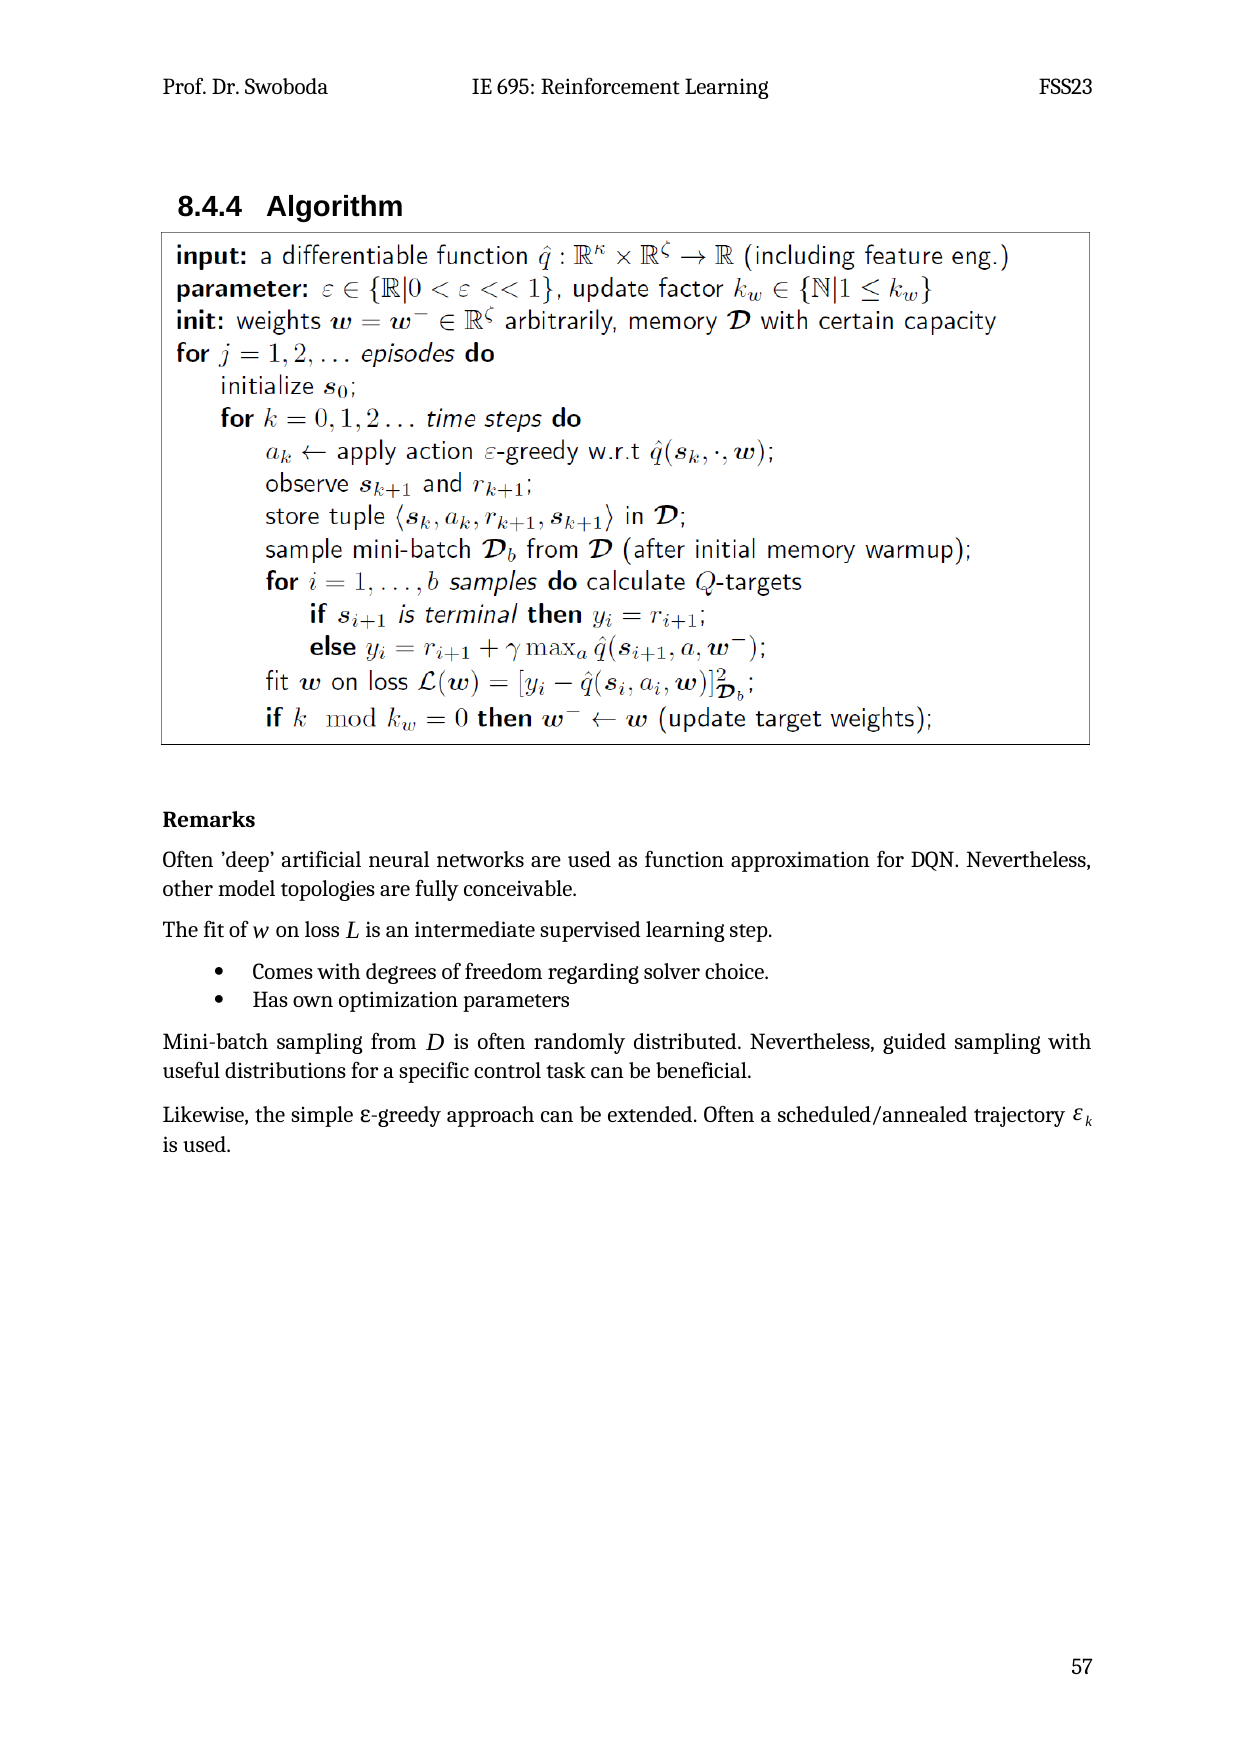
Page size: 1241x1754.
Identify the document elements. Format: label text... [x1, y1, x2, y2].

text Mini-batch sampling from is often randomly distributed. Nevertheless, guided sampling with useful distributions for a specific control task can be beneficial. [162, 1028, 1093, 1084]
list Comes with degrees of freedom regarding solver choice. [215, 959, 1093, 985]
list Has own optimization parameters [215, 987, 1093, 1014]
subtitle Algorithm [177, 188, 1093, 222]
picture [158, 225, 1093, 746]
text Often ’deep’ artificial neural networks are used as function approximation for DQN. Nevertheless, other model topologies are fully conceivable. [162, 847, 1093, 902]
text The fit of on loss is an intermediate supervised learning step. [162, 917, 1093, 944]
text Remarks [162, 806, 1093, 833]
text Likewise, the simple ε-greedy approach can be extended. Often a scheduled/annealed trajectory is used. [162, 1099, 1093, 1159]
